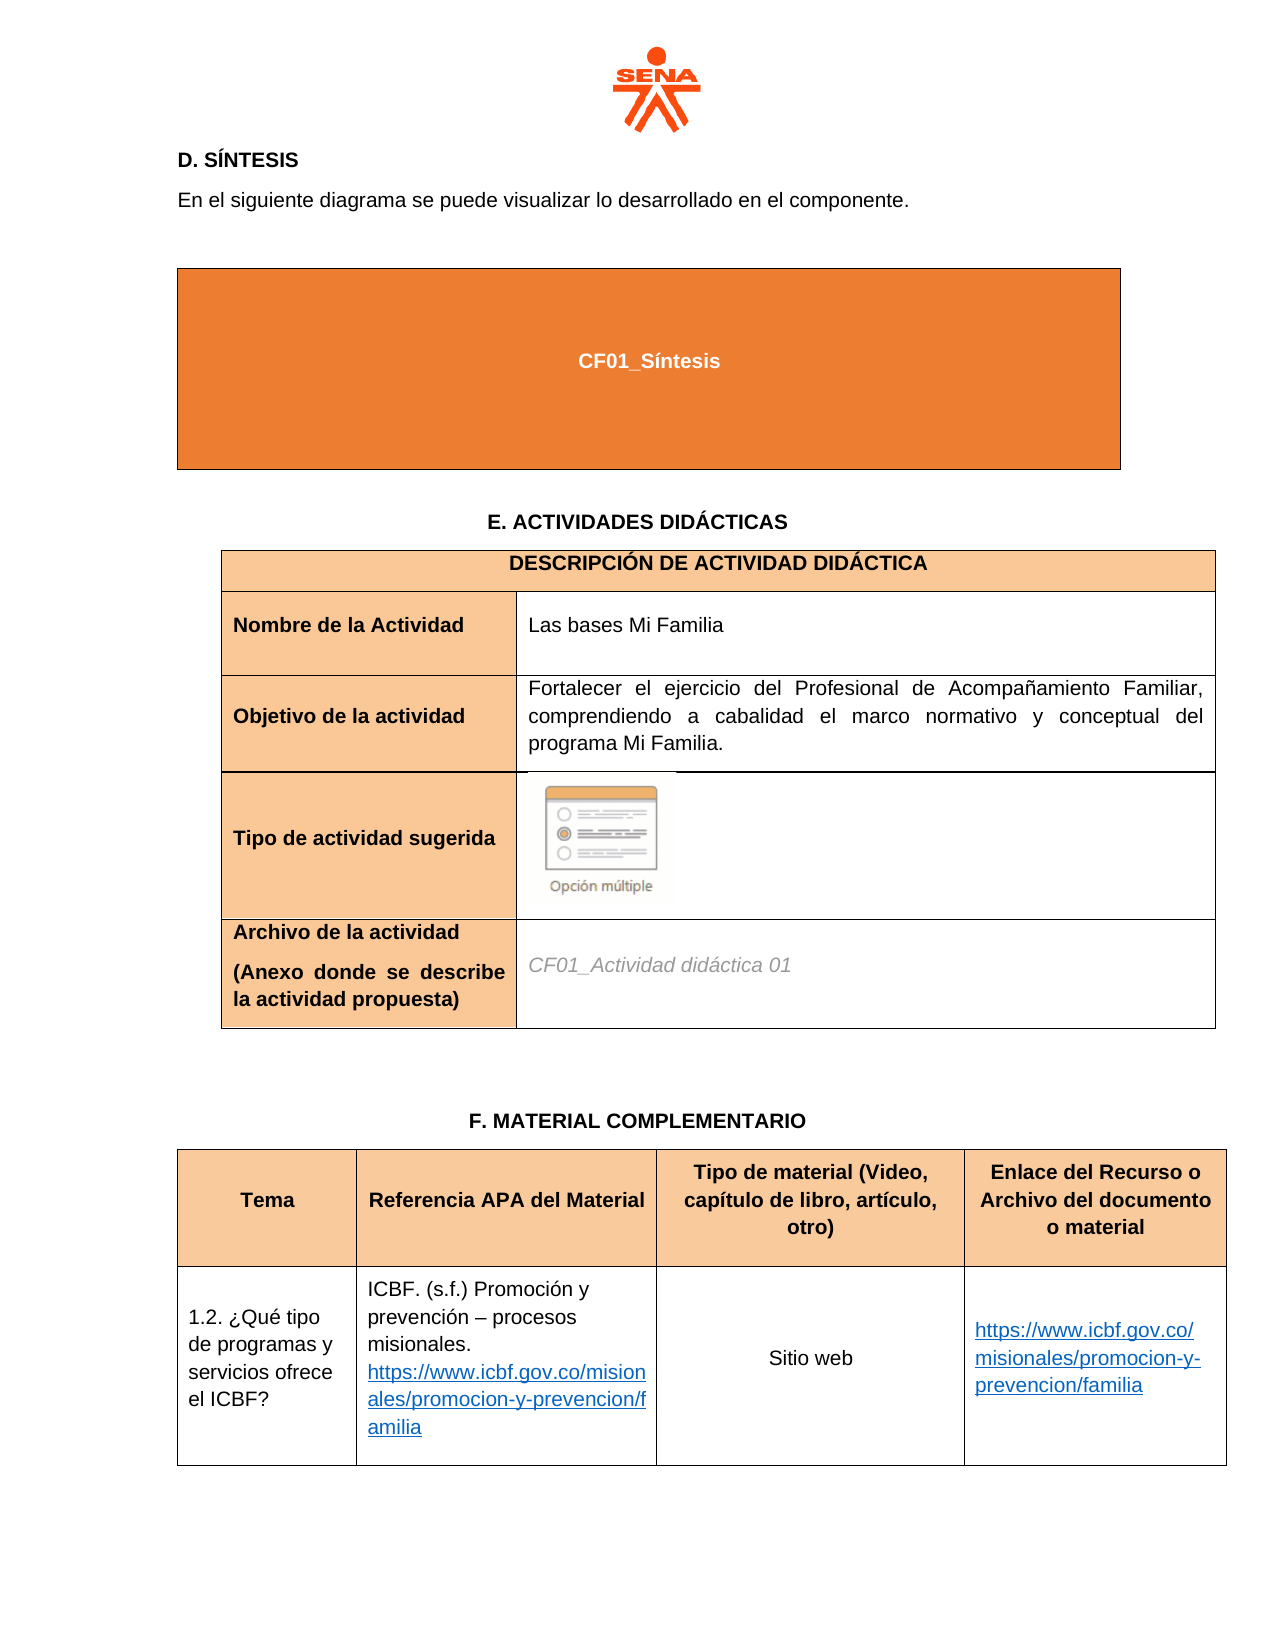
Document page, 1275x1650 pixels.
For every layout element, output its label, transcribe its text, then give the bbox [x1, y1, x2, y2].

table_cell 1.2. ¿Qué tipo de programas y servicios ofrece el ICBF? [178, 1267, 356, 1465]
table_header DESCRIPCIÓN DE ACTIVIDAD DIDÁCTICA [222, 551, 1215, 591]
table_cell Fortalecer el ejercicio del Profesional de Acompañamiento Familiar, comprendiendo a cabalidad el marco normativo y conceptual del programa Mi Familia. [517, 676, 1215, 771]
text En el siguiente diagrama se puede visualizar lo desarrollado en el componente. [177, 188, 1098, 212]
table_cell Objetivo de la actividad [222, 676, 516, 771]
text E. ACTIVIDADES DIDÁCTICAS [177, 510, 1098, 534]
table_cell Nombre de la Actividad [222, 592, 516, 675]
table_cell Sitio web [657, 1267, 964, 1465]
table_cell Las bases Mi Familia [517, 592, 1215, 675]
picture [602, 43, 707, 137]
table_header Enlace del Recurso o Archivo del documento o material [965, 1150, 1226, 1266]
table_cell [517, 773, 1215, 918]
table_cell ICBF. (s.f.) Promoción y prevención – procesos misionales. https://www.icbf.gov.co/misionales/promocion-y-prevencion/familia [357, 1267, 656, 1465]
table_header Tipo de material (Video, capítulo de libro, artículo, otro) [657, 1150, 964, 1266]
table_cell Tipo de actividad sugerida [222, 773, 516, 918]
table_header Referencia APA del Material [357, 1150, 656, 1266]
table_cell Archivo de la actividad (Anexo donde se describe la actividad propuesta) [222, 920, 516, 1027]
picture [528, 772, 677, 903]
table_cell https://www.icbf.gov.co/misionales/promocion-y-prevencion/familia [965, 1267, 1226, 1465]
table_header CF01_Síntesis [178, 269, 1120, 469]
table_header Tema [178, 1150, 356, 1266]
table_cell CF01_Actividad didáctica 01 [517, 920, 1215, 1027]
text D. SÍNTESIS [177, 148, 1098, 172]
text F. MATERIAL COMPLEMENTARIO [177, 1108, 1098, 1132]
